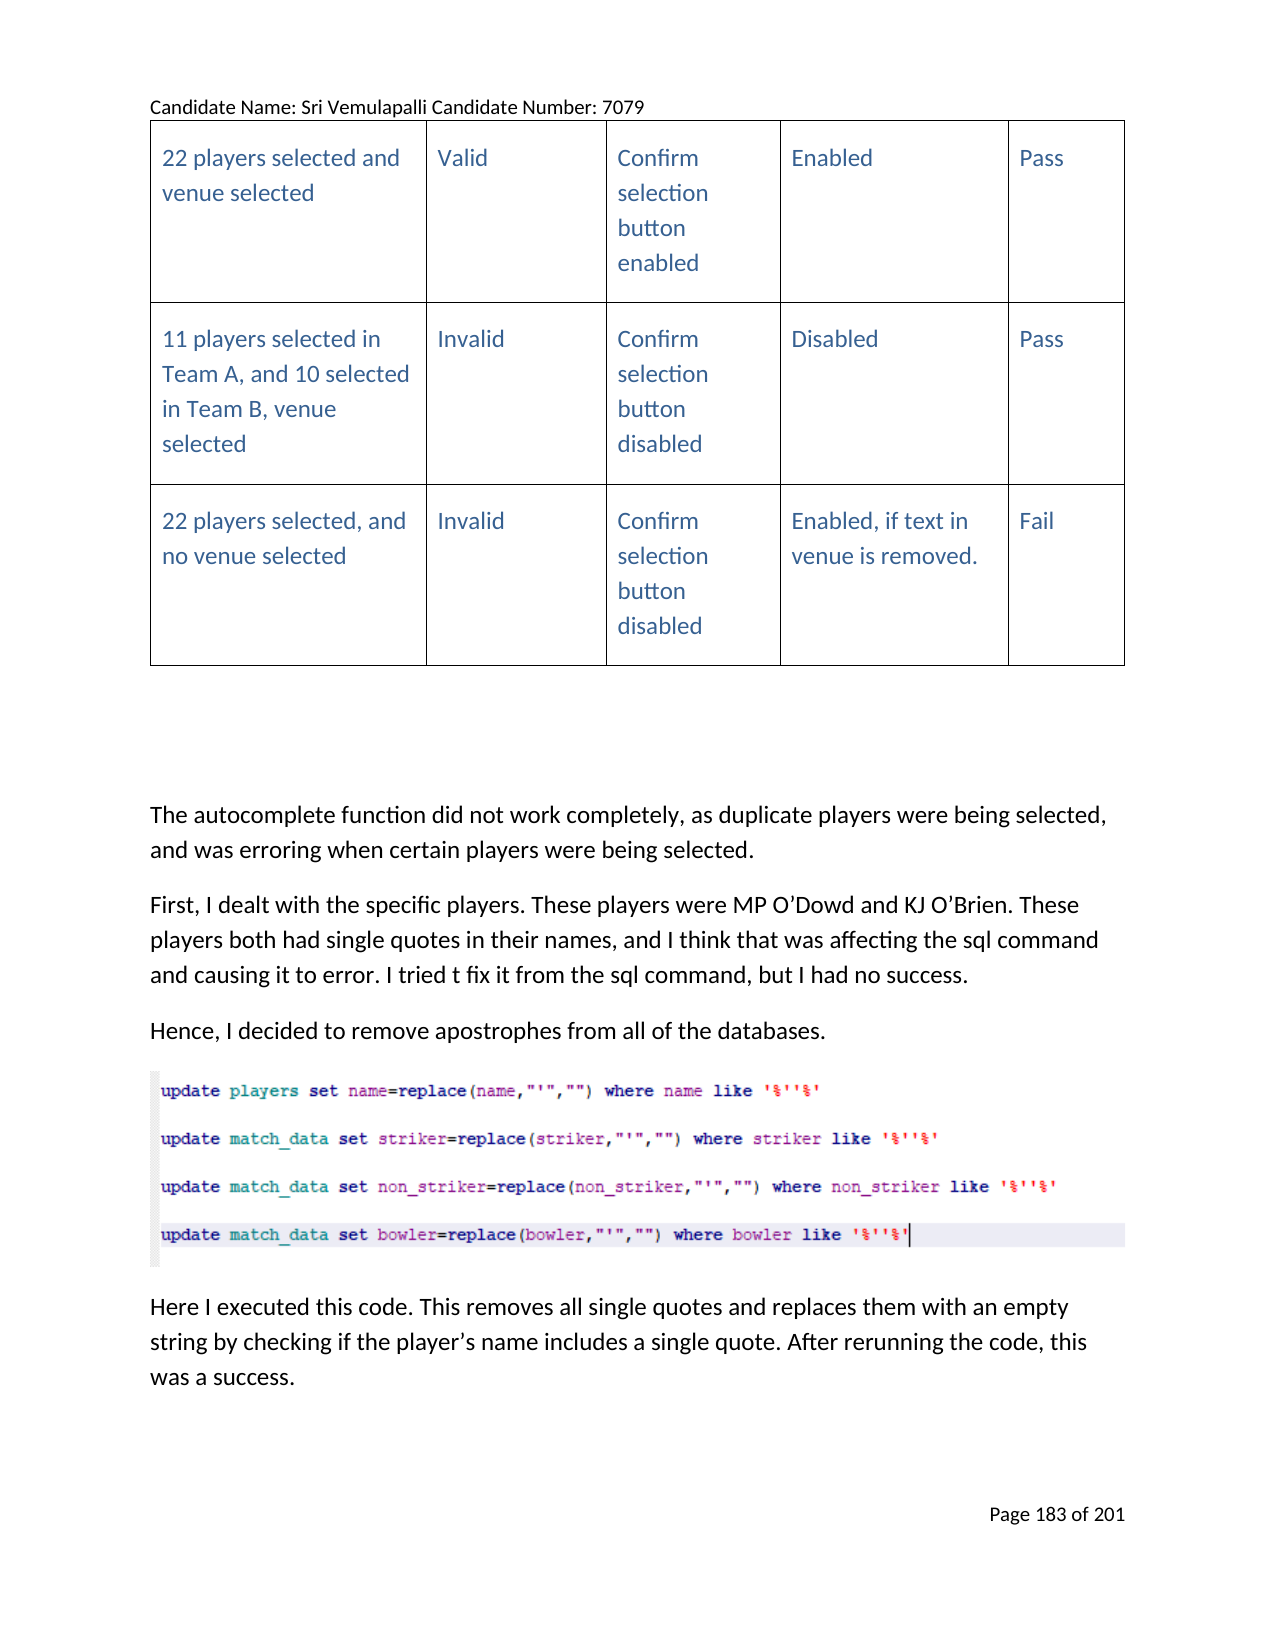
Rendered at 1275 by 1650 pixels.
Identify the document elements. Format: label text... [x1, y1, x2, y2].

table_cell Confirm selection button disabled [607, 303, 780, 483]
text First, I dealt with the specific players. These players were MP O’Dowd and KJ O’Brien. These players both had single quotes in their names, and I think that was affecting the sql command and causing it to error. I tried t fix it from the sql command, but I had no success. [150, 890, 1125, 990]
table_cell Valid [427, 121, 606, 302]
table_cell 22 players selected and venue selected [151, 121, 426, 302]
picture [150, 1071, 1125, 1267]
text The autocomplete function did not work completely, as duplicate players were being selected, and was erroring when certain players were being selected. [150, 799, 1125, 864]
table_cell Enabled, if text in venue is removed. [781, 485, 1008, 665]
table_cell Pass [1009, 303, 1124, 483]
text Hence, I decided to remove apostrophes from all of the databases. [150, 1016, 1125, 1046]
table_cell Invalid [427, 303, 606, 483]
table_cell Fail [1009, 485, 1124, 665]
table_cell Disabled [781, 303, 1008, 483]
text Here I executed this code. This removes all single quotes and replaces them with an empty string by checking if the player’s name includes a single quote. After rerunning the code, this was a success. [150, 1291, 1125, 1392]
table_cell Enabled [781, 121, 1008, 302]
table_cell 11 players selected in Team A, and 10 selected in Team B, venue selected [151, 303, 426, 483]
table_cell 22 players selected, and no venue selected [151, 485, 426, 665]
table_cell Pass [1009, 121, 1124, 302]
table_cell Confirm selection button enabled [607, 121, 780, 302]
table_cell Confirm selection button disabled [607, 485, 780, 665]
table_cell Invalid [427, 485, 606, 665]
